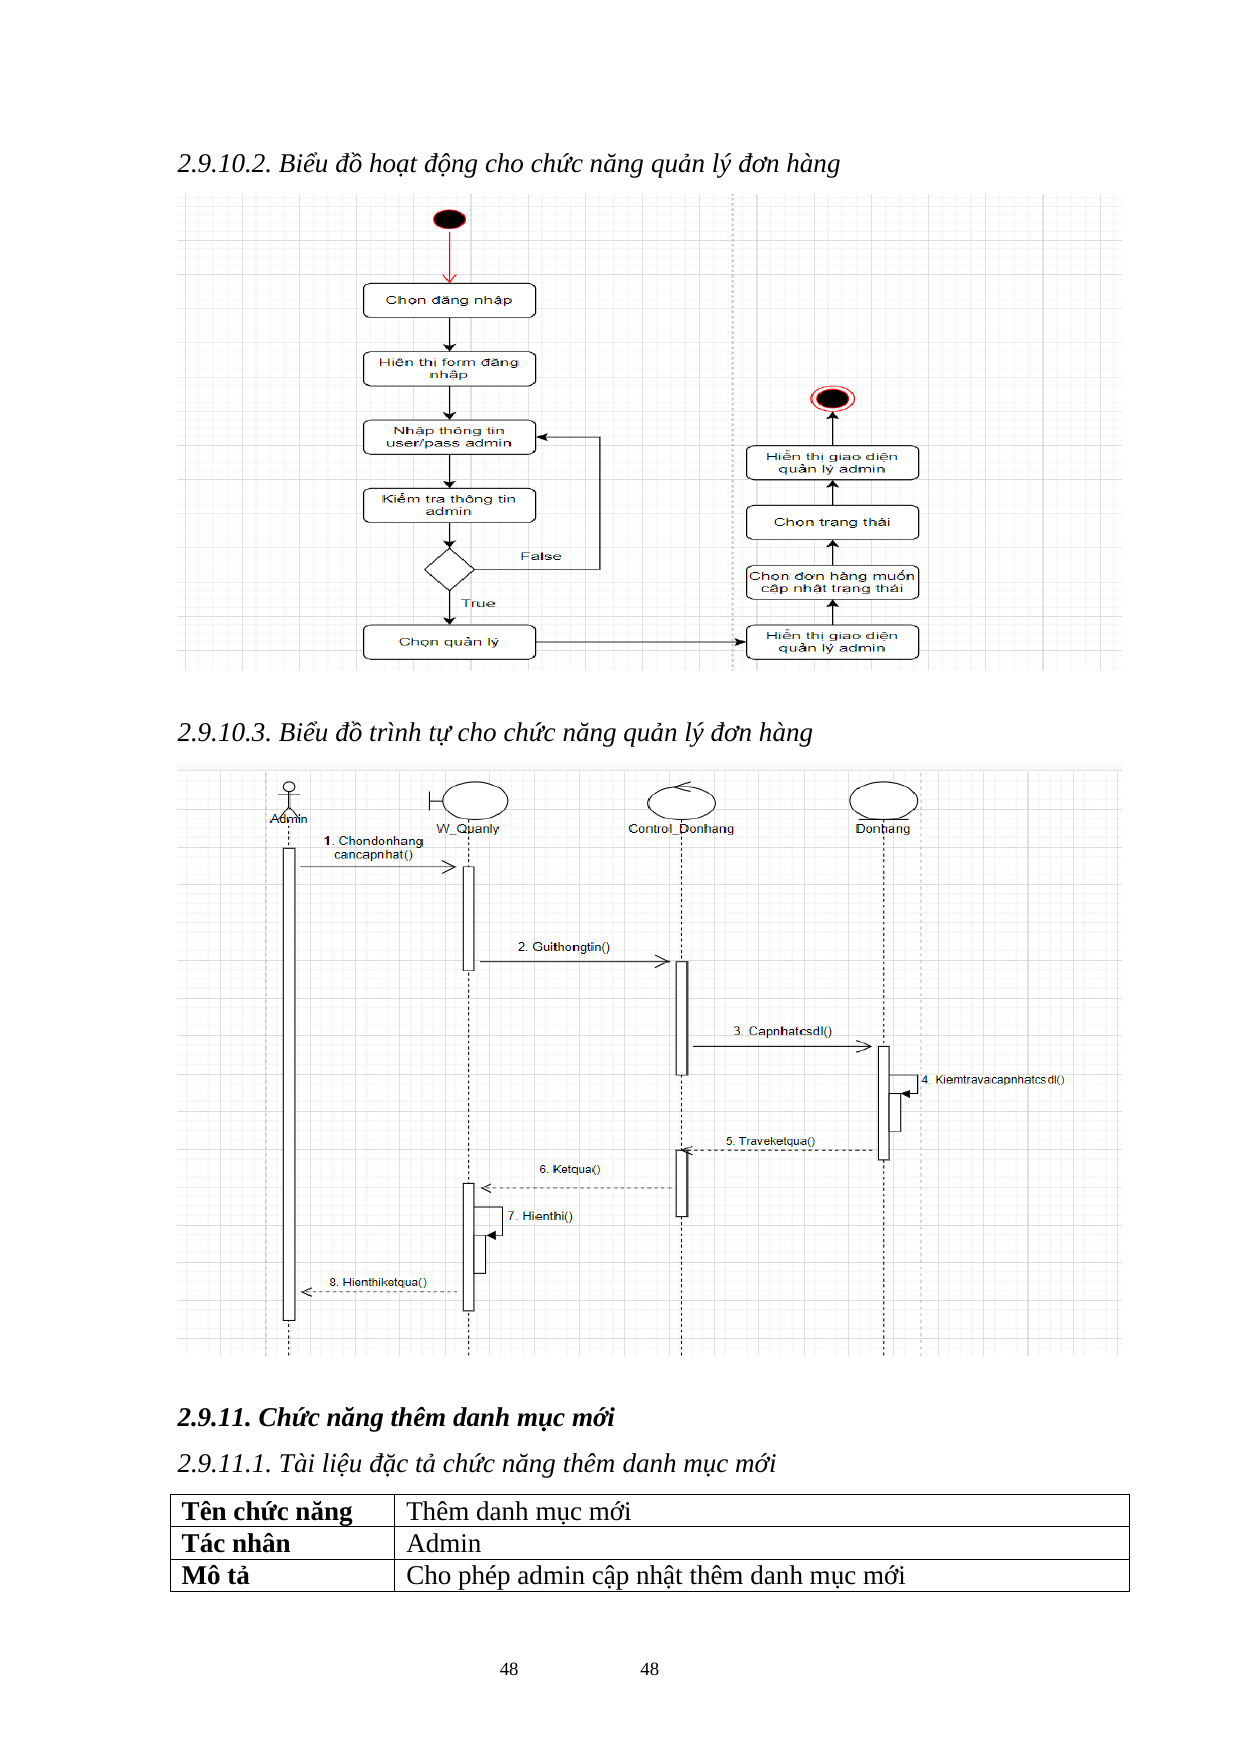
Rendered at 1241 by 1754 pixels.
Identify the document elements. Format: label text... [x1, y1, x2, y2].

table_cell Admin [395, 1527, 1129, 1558]
table_cell Tác nhân [171, 1527, 394, 1558]
table_header Thêm danh mục mới [395, 1495, 1129, 1526]
subtitle 2.9.10.3. Biểu đồ trình tự cho chức năng quản lý đơn hàng [177, 716, 1122, 747]
table_cell Cho phép admin cập nhật thêm danh mục mới [395, 1560, 1129, 1591]
picture [177, 194, 1123, 671]
table_cell Mô tả [171, 1560, 394, 1591]
subtitle 2.9.11. Chức năng thêm danh mục mới [177, 1401, 1122, 1432]
subtitle 2.9.10.2. Biểu đồ hoạt động cho chức năng quản lý đơn hàng [177, 148, 1122, 179]
subtitle 2.9.11.1. Tài liệu đặc tả chức năng thêm danh mục mới [177, 1447, 1122, 1478]
picture [177, 762, 1123, 1356]
table_header Tên chức năng [171, 1495, 394, 1526]
